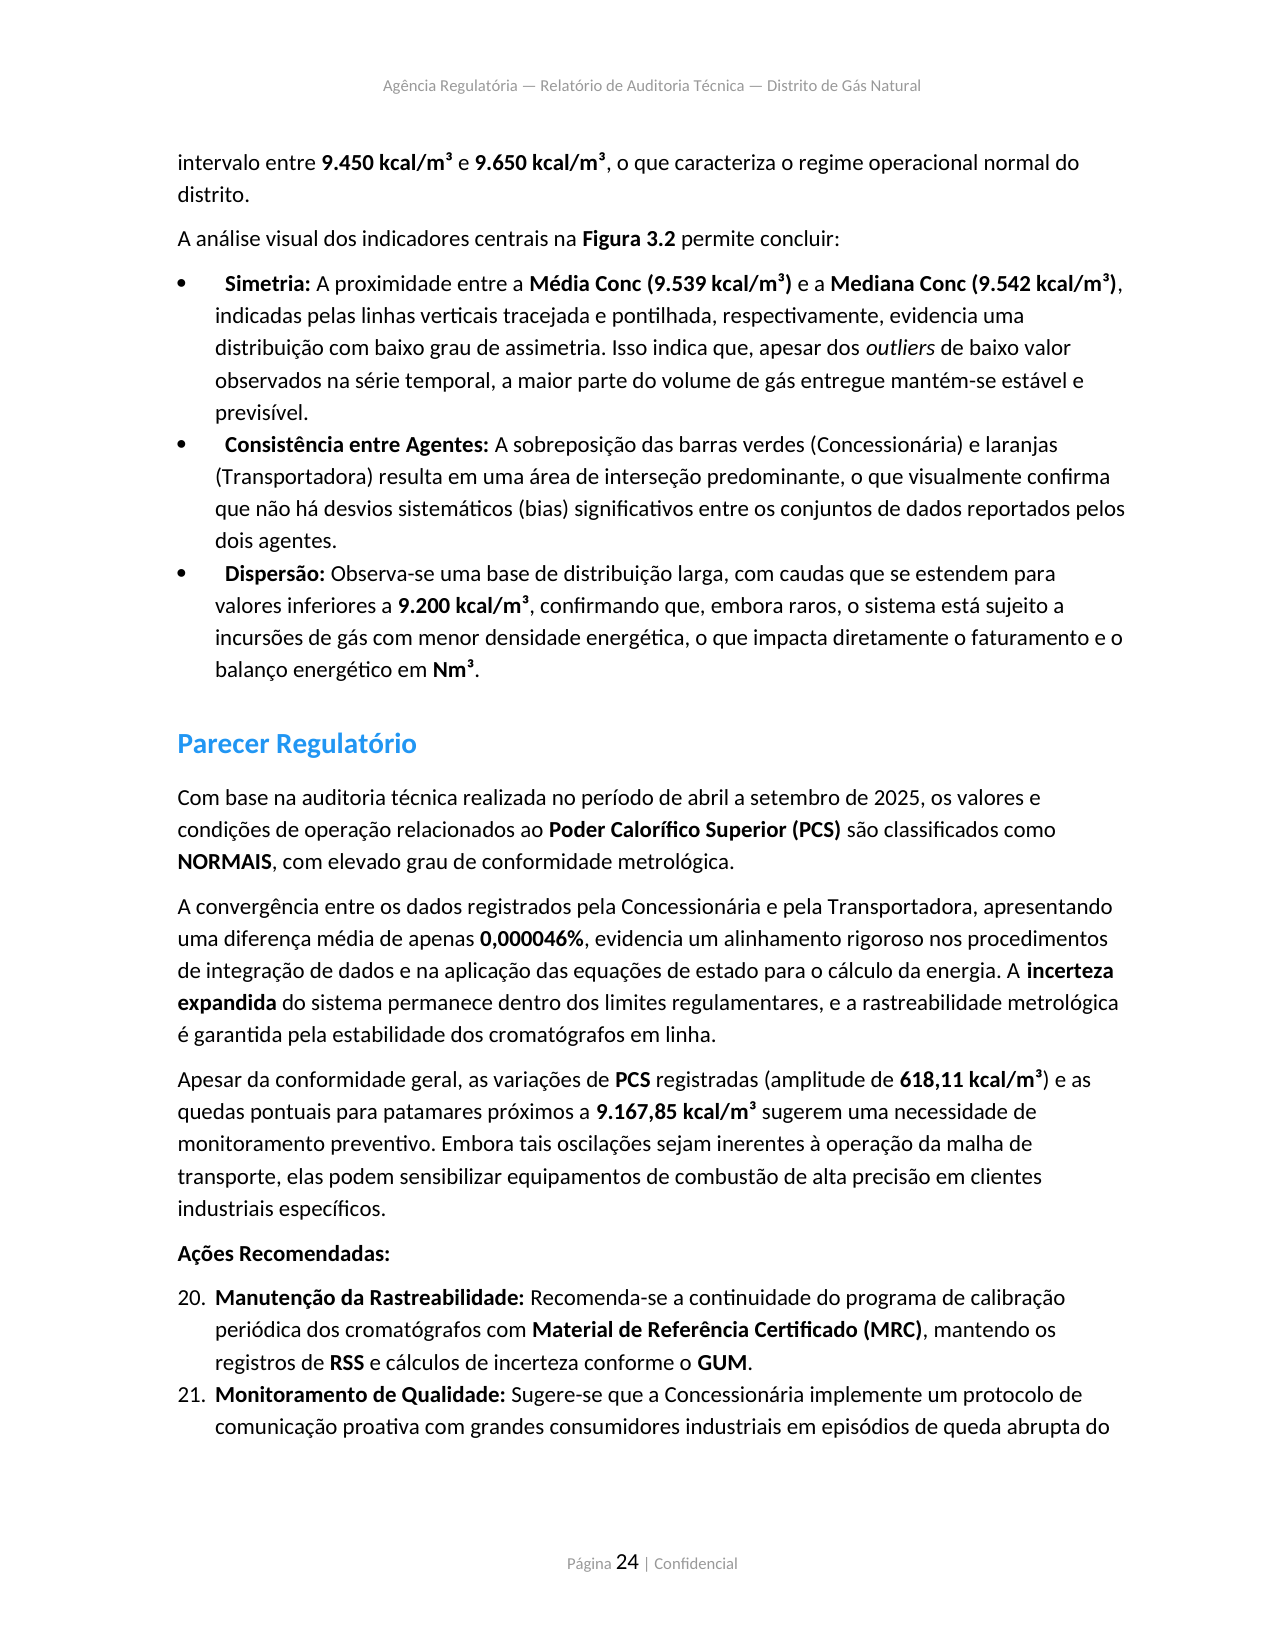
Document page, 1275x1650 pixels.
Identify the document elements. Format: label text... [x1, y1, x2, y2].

text A convergência entre os dados registrados pela Concessionária e pela Transportadora, apresentando uma diferença média de apenas 0,000046%, evidencia um alinhamento rigoroso nos procedimentos de integração de dados e na aplicação das equações de estado para o cálculo da energia. A incerteza expandida do sistema permanece dentro dos limites regulamentares, e a rastreabilidade metrológica é garantida pela estabilidade dos cromatógrafos em linha. [177, 892, 1127, 1048]
text Com base na auditoria técnica realizada no período de abril a setembro de 2025, os valores e condições de operação relacionados ao Poder Calorífico Superior (PCS) são classificados como NORMAIS, com elevado grau de conformidade metrológica. [177, 783, 1127, 875]
list Simetria: A proximidade entre a Média Conc (9.539 kcal/m³) e a Mediana Conc (9.542 kcal/m³), indicadas pelas linhas verticais tracejada e pontilhada, respectivamente, evidencia uma distribuição com baixo grau de assimetria. Isso indica que, apesar dos outliers de baixo valor observados na série temporal, a maior parte do volume de gás entregue mantém-se estável e previsível. [177, 269, 1127, 426]
text A análise visual dos indicadores centrais na Figura 3.2 permite concluir: [177, 224, 1127, 252]
text Apesar da conformidade geral, as variações de PCS registradas (amplitude de 618,11 kcal/m³) e as quedas pontuais para patamares próximos a 9.167,85 kcal/m³ sugerem uma necessidade de monitoramento preventivo. Embora tais oscilações sejam inerentes à operação da malha de transporte, elas podem sensibilizar equipamentos de combustão de alta precisão em clientes industriais específicos. [177, 1065, 1127, 1222]
list Dispersão: Observa-se uma base de distribuição larga, com caudas que se estendem para valores inferiores a 9.200 kcal/m³, confirmando que, embora raros, o sistema está sujeito a incursões de gás com menor densidade energética, o que impacta diretamente o faturamento e o balanço energético em Nm³. [177, 559, 1127, 683]
text Ações Recomendadas: [177, 1239, 1127, 1267]
list Manutenção da Rastreabilidade: Recomenda-se a continuidade do programa de calibração periódica dos cromatógrafos com Material de Referência Certificado (MRC), mantendo os registros de RSS e cálculos de incerteza conforme o GUM. [177, 1283, 1127, 1376]
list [177, 1380, 1127, 1440]
subtitle Parecer Regulatório [177, 725, 1127, 761]
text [177, 148, 1127, 208]
list Consistência entre Agentes: A sobreposição das barras verdes (Concessionária) e laranjas (Transportadora) resulta em uma área de interseção predominante, o que visualmente confirma que não há desvios sistemáticos (bias) significativos entre os conjuntos de dados reportados pelos dois agentes. [177, 430, 1127, 555]
